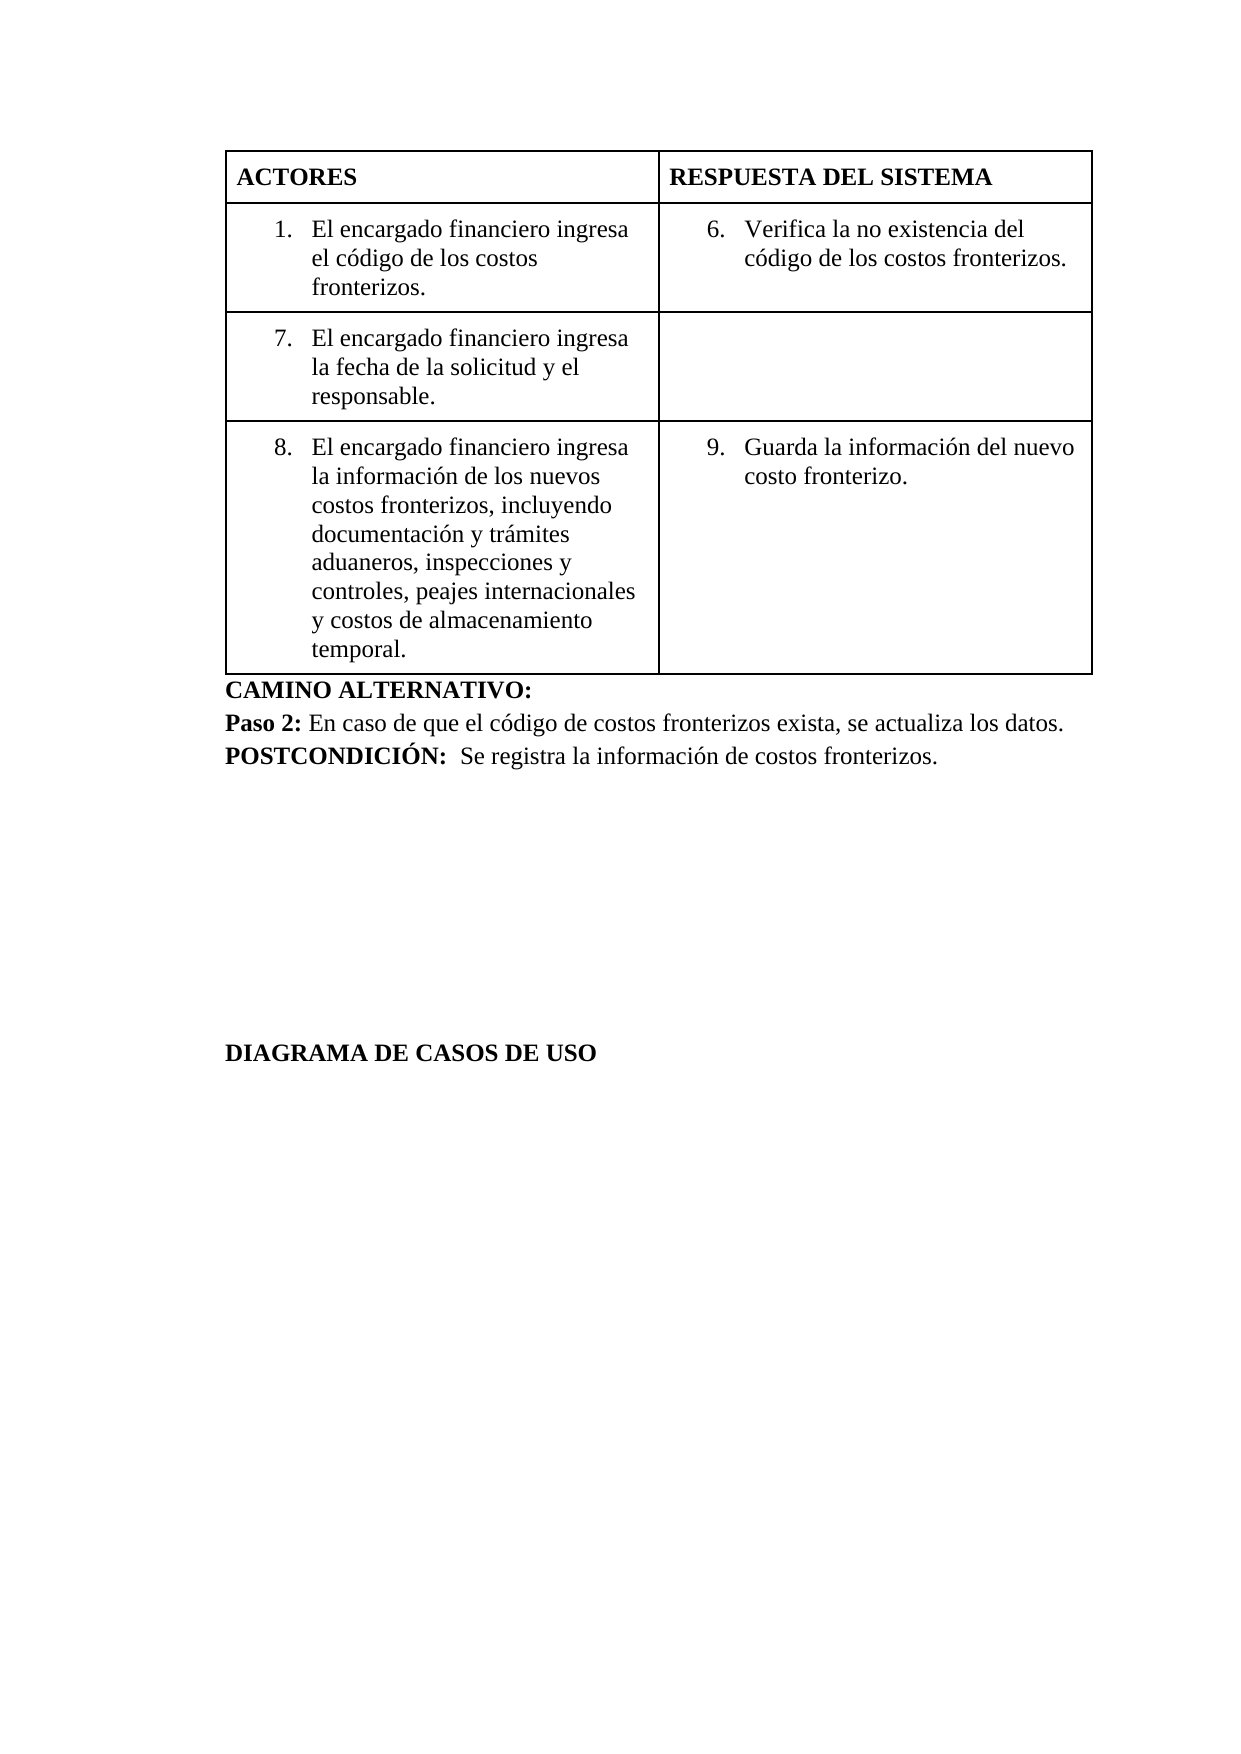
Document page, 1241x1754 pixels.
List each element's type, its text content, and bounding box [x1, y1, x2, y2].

table_cell Verifica la no existencia del código de los costos fronterizos. [660, 204, 1091, 311]
table_cell El encargado financiero ingresa la información de los nuevos costos fronterizos, incluyendo documentación y trámites aduaneros, inspecciones y controles, peajes internacionales y costos de almacenamiento temporal. [227, 422, 658, 673]
text POSTCONDICIÓN: Se registra la información de costos fronterizos. [225, 741, 1090, 770]
table_cell [660, 313, 1091, 420]
table_header RESPUESTA DEL SISTEMA [660, 152, 1091, 202]
table_cell El encargado financiero ingresa la fecha de la solicitud y el responsable. [227, 313, 658, 420]
text CAMINO ALTERNATIVO: [225, 675, 1090, 704]
table_header ACTORES [227, 152, 658, 202]
table_cell El encargado financiero ingresa el código de los costos fronterizos. [227, 204, 658, 311]
text Paso 2: En caso de que el código de costos fronterizos exista, se actualiza los datos. [225, 708, 1090, 737]
text DIAGRAMA DE CASOS DE USO [225, 1038, 1090, 1067]
table_cell Guarda la información del nuevo costo fronterizo. [660, 422, 1091, 673]
